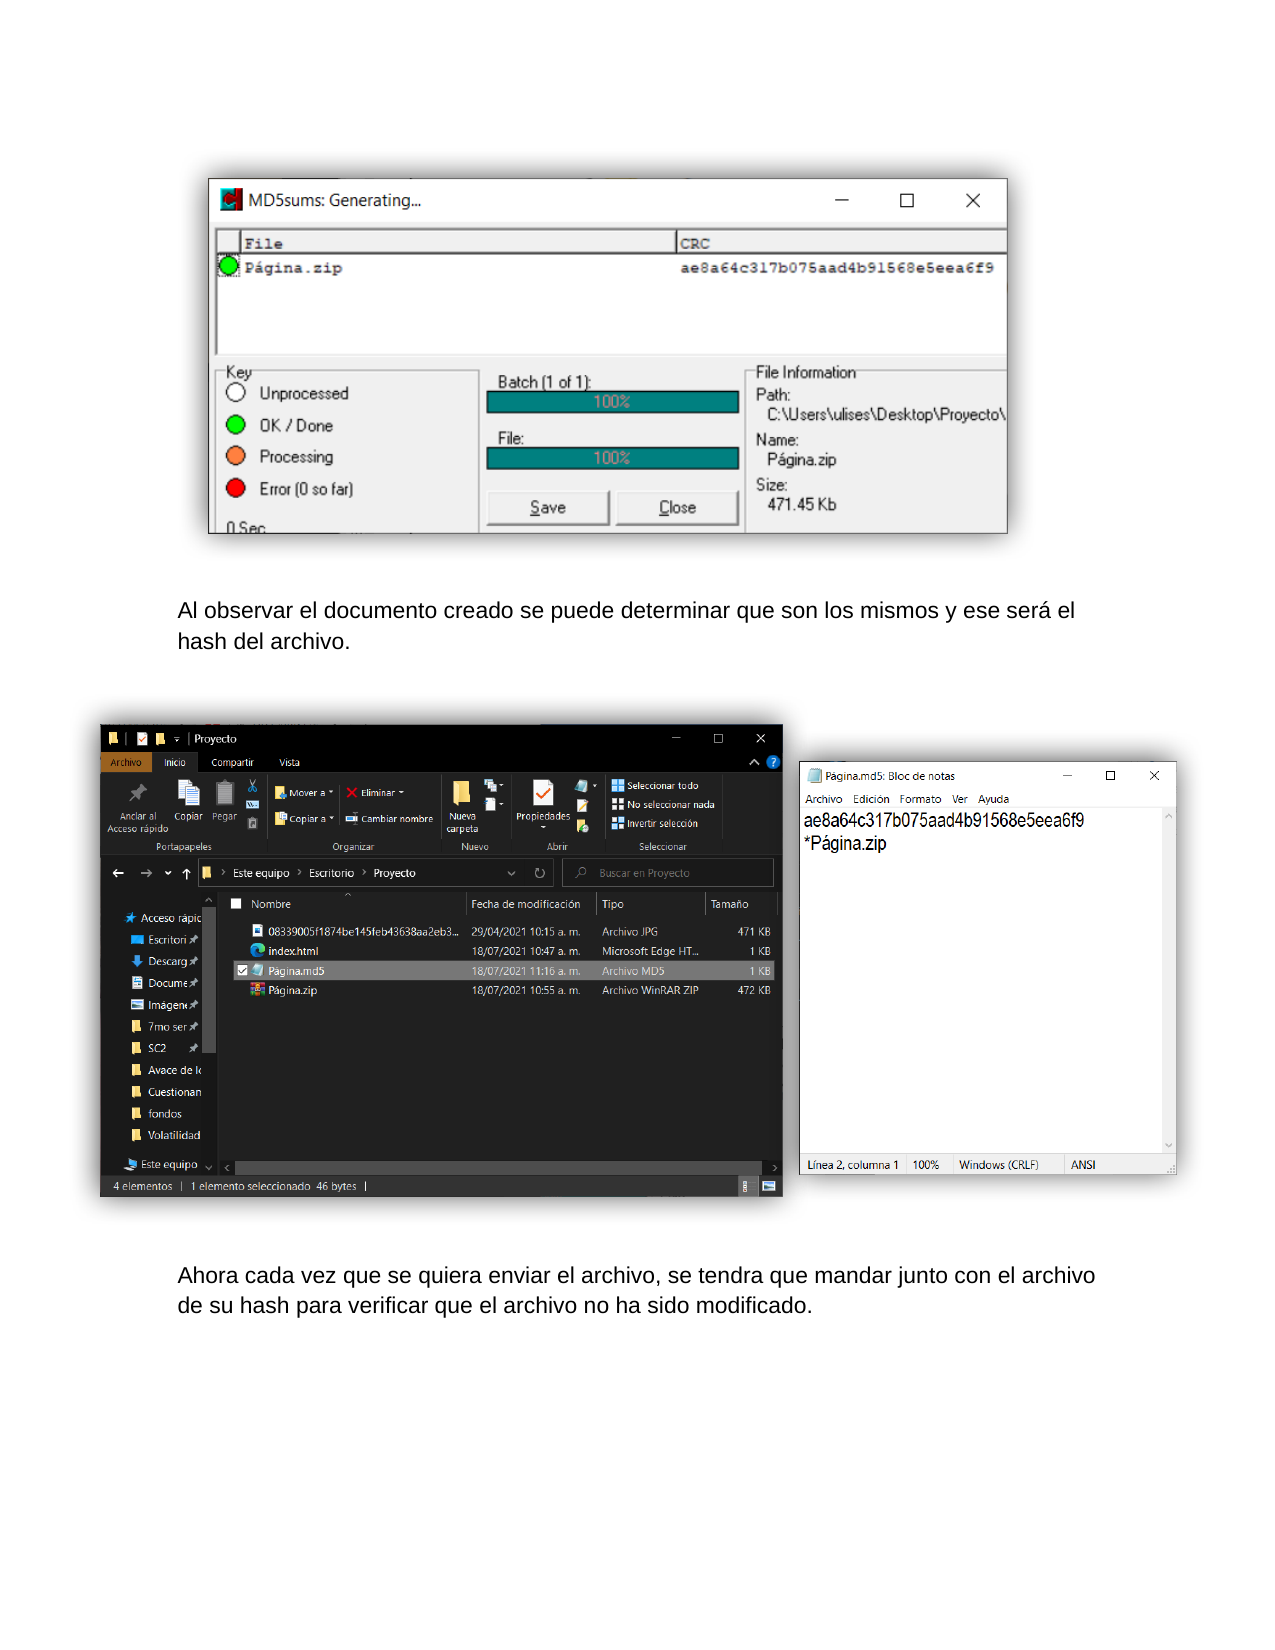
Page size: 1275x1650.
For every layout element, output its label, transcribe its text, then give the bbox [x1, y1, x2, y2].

picture [100, 724, 783, 1197]
picture [799, 761, 1177, 1175]
text Ahora cada vez que se quiera enviar el archivo, se tendra que mandar junto con el archivo de su hash para verificar que el archivo no ha sido modificado. [177, 1262, 1098, 1318]
picture [208, 178, 1008, 534]
text Al observar el documento creado se puede determinar que son los mismos y ese será el hash del archivo. [177, 597, 1098, 654]
